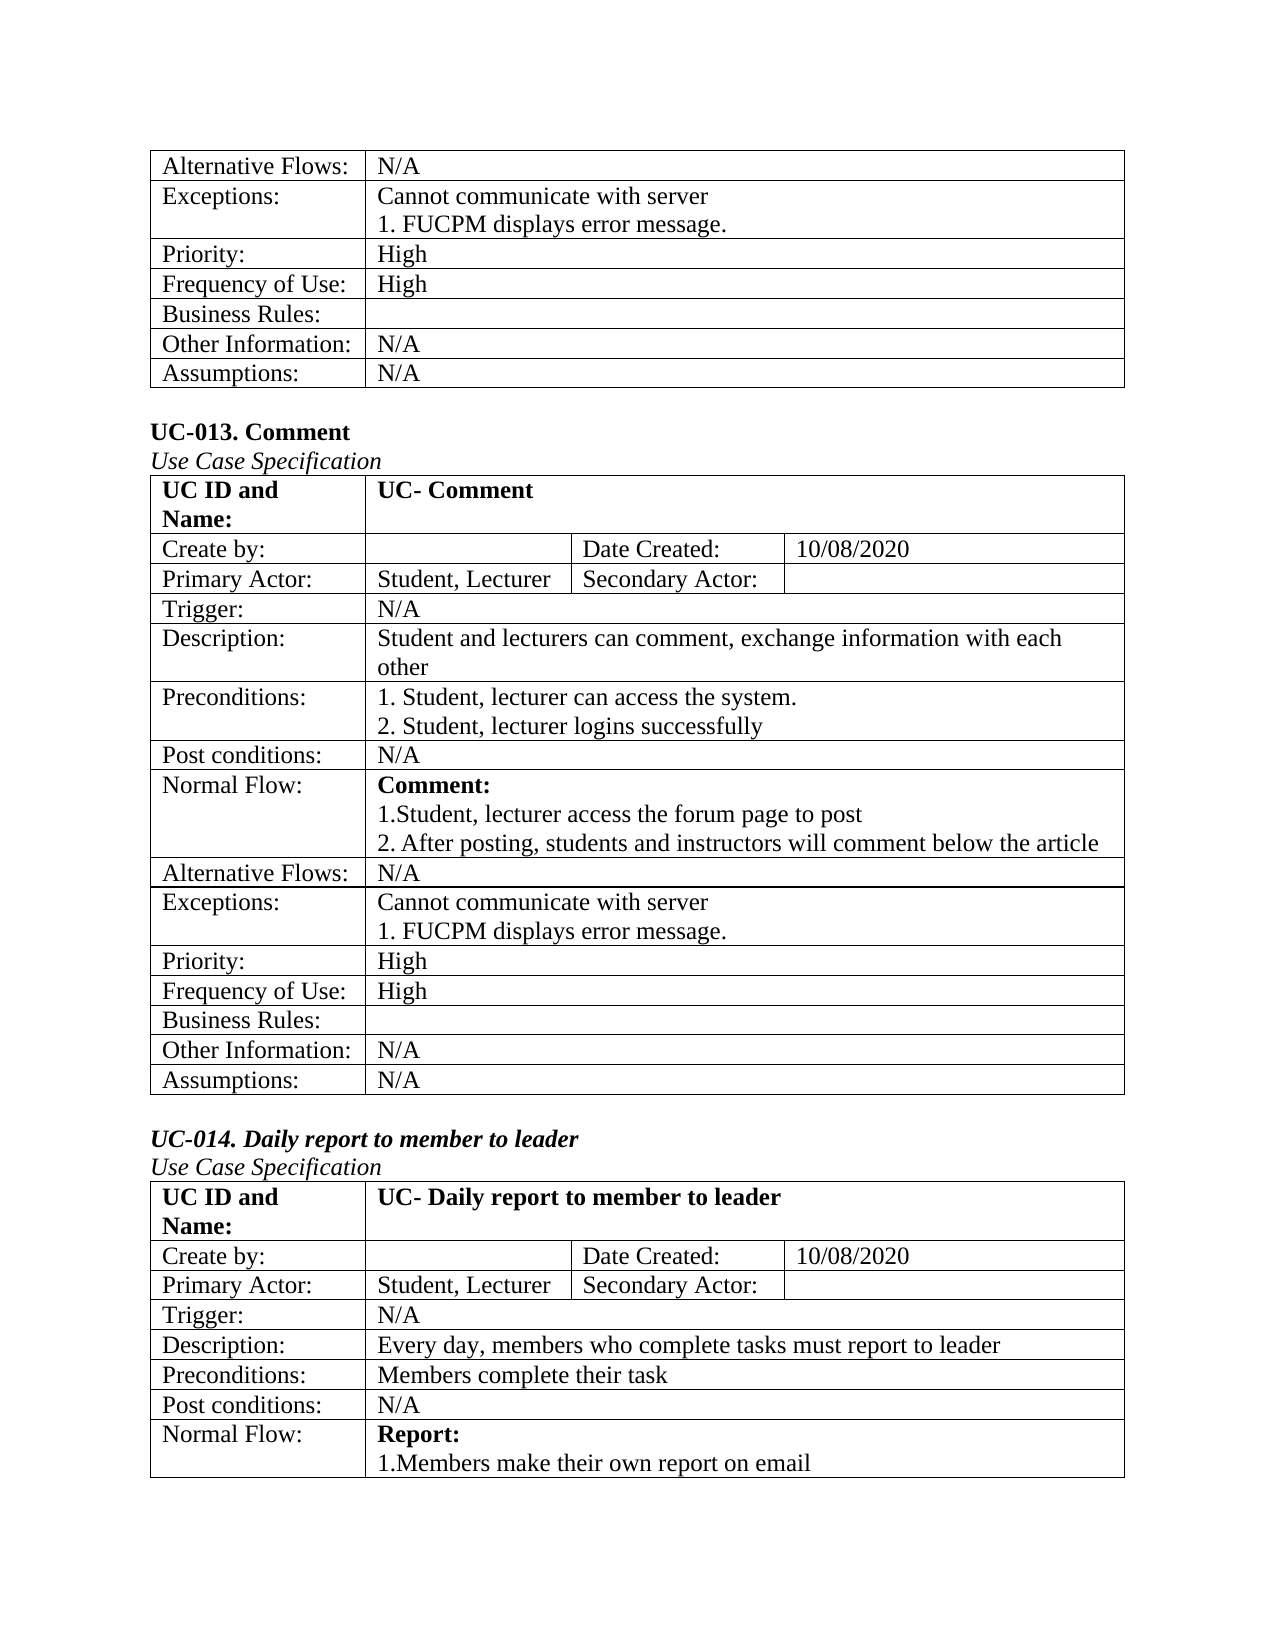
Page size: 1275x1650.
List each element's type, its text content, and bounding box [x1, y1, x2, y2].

table_cell Assumptions: [151, 359, 365, 387]
text UC-014. Daily report to member to leader [150, 1124, 1125, 1152]
table_cell Post conditions: [151, 741, 365, 769]
table_cell Description: [151, 1330, 365, 1359]
table_cell Create by: [151, 1241, 365, 1269]
table_cell Alternative Flows: [151, 858, 365, 886]
table_cell Secondary Actor: [572, 564, 784, 593]
table_cell 10/08/2020 [785, 1241, 1124, 1269]
table_cell [366, 1241, 571, 1269]
table_header UC- Comment [366, 476, 1124, 533]
table_cell Cannot communicate with server 1. FUCPM displays error message. [366, 181, 1124, 238]
table_cell Trigger: [151, 594, 365, 622]
table_cell [366, 1006, 1124, 1034]
table_cell N/A [366, 359, 1124, 387]
table_cell Other Information: [151, 329, 365, 357]
table_cell Description: [151, 624, 365, 681]
table_cell High [366, 946, 1124, 975]
text UC-013. Comment [150, 417, 1125, 446]
table_cell Student, Lecturer [366, 564, 571, 593]
table_cell N/A [366, 151, 1124, 180]
table_cell Normal Flow: [151, 1420, 365, 1477]
table_cell N/A [366, 1300, 1124, 1329]
table_cell Assumptions: [151, 1065, 365, 1094]
table_cell Members complete their task [366, 1360, 1124, 1389]
table_cell N/A [366, 329, 1124, 357]
table_header UC- Daily report to member to leader [366, 1182, 1124, 1240]
table_cell Student and lecturers can comment, exchange information with each other [366, 624, 1124, 681]
table_cell [366, 299, 1124, 328]
table_cell Business Rules: [151, 1006, 365, 1034]
table_cell N/A [366, 858, 1124, 886]
table_cell Exceptions: [151, 888, 365, 945]
table_cell Business Rules: [151, 299, 365, 328]
table_cell Other Information: [151, 1035, 365, 1064]
table_cell N/A [366, 1065, 1124, 1094]
table_cell Student, Lecturer [366, 1271, 571, 1299]
table_cell [785, 564, 1124, 593]
table_cell N/A [366, 1390, 1124, 1418]
text Use Case Specification [150, 446, 1125, 474]
table_header UC ID and Name: [151, 1182, 365, 1240]
table_cell Cannot communicate with server 1. FUCPM displays error message. [366, 888, 1124, 945]
table_header UC ID and Name: [151, 476, 365, 533]
text Use Case Specification [150, 1152, 1125, 1181]
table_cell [366, 1420, 1124, 1477]
table_cell N/A [366, 741, 1124, 769]
table_cell Trigger: [151, 1300, 365, 1329]
table_cell Create by: [151, 534, 365, 563]
table_cell High [366, 976, 1124, 1004]
table_cell Date Created: [572, 534, 784, 563]
table_cell N/A [366, 1035, 1124, 1064]
table_cell Exceptions: [151, 181, 365, 238]
table_cell Secondary Actor: [572, 1271, 784, 1299]
table_cell [366, 534, 571, 563]
table_cell Priority: [151, 239, 365, 268]
table_cell N/A [366, 594, 1124, 622]
table_cell 10/08/2020 [785, 534, 1124, 563]
table_cell Normal Flow: [151, 770, 365, 857]
table_cell High [366, 269, 1124, 298]
table_cell Frequency of Use: [151, 269, 365, 298]
table_cell Post conditions: [151, 1390, 365, 1418]
table_cell Alternative Flows: [151, 151, 365, 180]
table_cell Comment: 1.Student, lecturer access the forum page to post 2. After posting, students and instructors will comment below the article [366, 770, 1124, 857]
table_cell Preconditions: [151, 1360, 365, 1389]
table_cell 1. Student, lecturer can access the system. 2. Student, lecturer logins successfully [366, 682, 1124, 739]
table_cell Frequency of Use: [151, 976, 365, 1004]
table_cell Every day, members who complete tasks must report to leader [366, 1330, 1124, 1359]
table_cell High [366, 239, 1124, 268]
table_cell Date Created: [572, 1241, 784, 1269]
table_cell Priority: [151, 946, 365, 975]
table_cell [785, 1271, 1124, 1299]
table_cell Primary Actor: [151, 1271, 365, 1299]
table_cell Primary Actor: [151, 564, 365, 593]
table_cell Preconditions: [151, 682, 365, 739]
